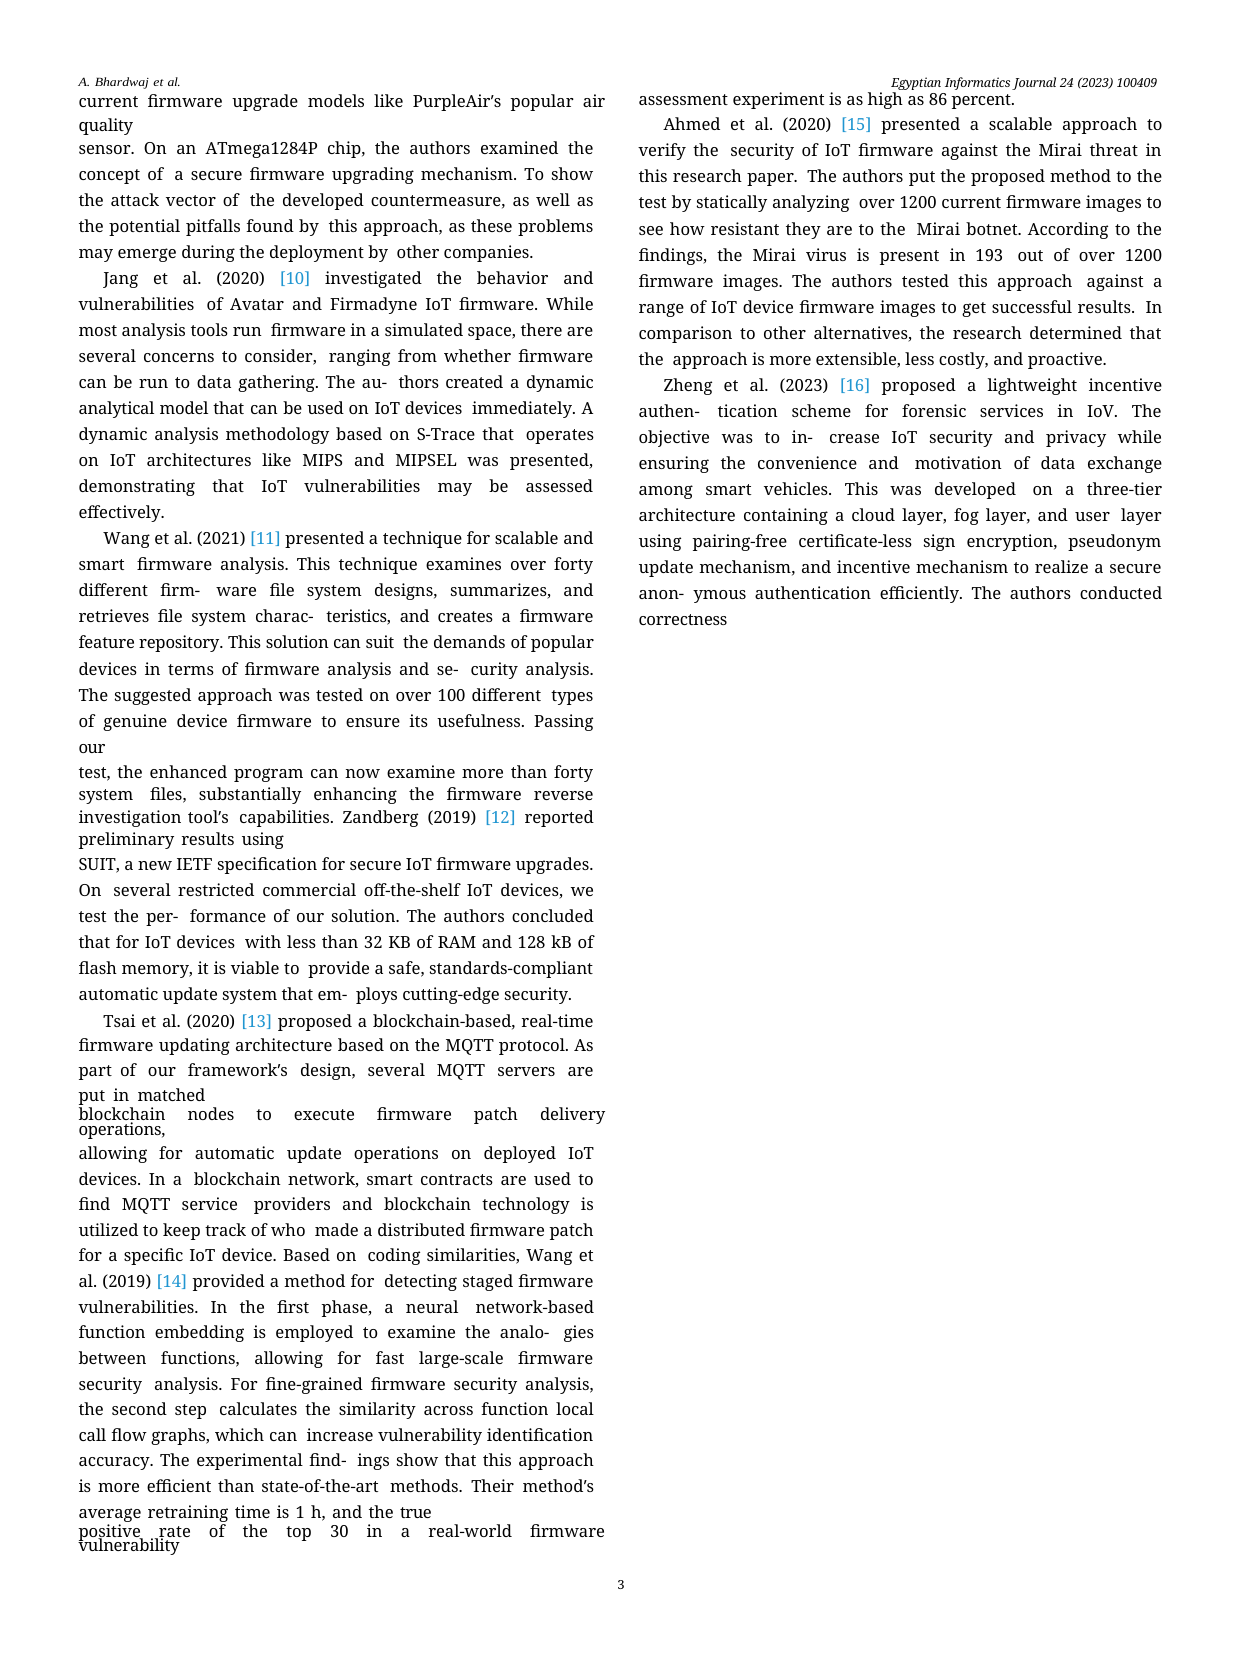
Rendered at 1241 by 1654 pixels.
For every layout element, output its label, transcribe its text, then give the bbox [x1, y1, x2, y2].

text SUIT, a new IETF specification for secure IoT firmware upgrades. On several restricted commercial off-the-shelf IoT devices, we test the per- formance of our solution. The authors concluded that for IoT devices with less than 32 KB of RAM and 128 kB of flash memory, it is viable to provide a safe, standards-compliant automatic update system that em- ploys cutting-edge security. [78, 853, 594, 1006]
text assessment experiment is as high as 86 percent. [638, 87, 1173, 110]
text Jang et al. (2020) [10] investigated the behavior and vulnerabilities of Avatar and Firmadyne IoT firmware. While most analysis tools run firmware in a simulated space, there are several concerns to consider, ranging from whether firmware can be run to data gathering. The au- thors created a dynamic analytical model that can be used on IoT devices immediately. A dynamic analysis methodology based on S-Trace that operates on IoT architectures like MIPS and MIPSEL was presented, demonstrating that IoT vulnerabilities may be assessed effectively. [78, 266, 594, 523]
text allowing for automatic update operations on deployed IoT devices. In a blockchain network, smart contracts are used to find MQTT service providers and blockchain technology is utilized to keep track of who made a distributed firmware patch for a specific IoT device. Based on coding similarities, Wang et al. (2019) [14] provided a method for detecting staged firmware vulnerabilities. In the first phase, a neural network-based function embedding is employed to examine the analo- gies between functions, allowing for fast large-scale firmware security analysis. For fine-grained firmware security analysis, the second step calculates the similarity across function local call flow graphs, which can increase vulnerability identification accuracy. The experimental find- ings show that this approach is more efficient than state-of-the-art methods. Their method’s average retraining time is 1 h, and the true [78, 1141, 594, 1523]
text blockchain nodes to execute firmware patch delivery operations, [78, 1109, 605, 1138]
text positive rate of the top 30 in a real-world firmware vulnerability [78, 1526, 605, 1555]
text Zheng et al. (2023) [16] proposed a lightweight incentive authen- tication scheme for forensic services in IoV. The objective was to in- crease IoT security and privacy while ensuring the convenience and motivation of data exchange among smart vehicles. This was developed on a three-tier architecture containing a cloud layer, fog layer, and user layer using pairing-free certificate-less sign encryption, pseudonym update mechanism, and incentive mechanism to realize a secure anon- ymous authentication efficiently. The authors conducted correctness [638, 374, 1162, 631]
text Wang et al. (2021) [11] presented a technique for scalable and smart firmware analysis. This technique examines over forty different firm- ware file system designs, summarizes, and retrieves file system charac- teristics, and creates a firmware feature repository. This solution can suit the demands of popular devices in terms of firmware analysis and se- curity analysis. The suggested approach was tested on over 100 different types of genuine device firmware to ensure its usefulness. Passing our [78, 527, 594, 758]
text test, the enhanced program can now examine more than forty system files, substantially enhancing the firmware reverse investigation tool’s capabilities. Zandberg (2019) [12] reported preliminary results using [78, 761, 594, 850]
text sensor. On an ATmega1284P chip, the authors examined the concept of a secure firmware upgrading mechanism. To show the attack vector of the developed countermeasure, as well as the potential pitfalls found by this approach, as these problems may emerge during the deployment by other companies. [78, 136, 594, 263]
text current firmware upgrade models like PurpleAir’s popular air quality [78, 87, 605, 136]
text Ahmed et al. (2020) [15] presented a scalable approach to verify the security of IoT firmware against the Mirai threat in this research paper. The authors put the proposed method to the test by statically analyzing over 1200 current firmware images to see how resistant they are to the Mirai botnet. According to the findings, the Mirai virus is present in 193 out of over 1200 firmware images. The authors tested this approach against a range of IoT device firmware images to get successful results. In comparison to other alternatives, the research determined that the approach is more extensible, less costly, and proactive. [638, 113, 1162, 370]
text Tsai et al. (2020) [13] proposed a blockchain-based, real-time firmware updating architecture based on the MQTT protocol. As part of our framework’s design, several MQTT servers are put in matched [78, 1009, 594, 1107]
